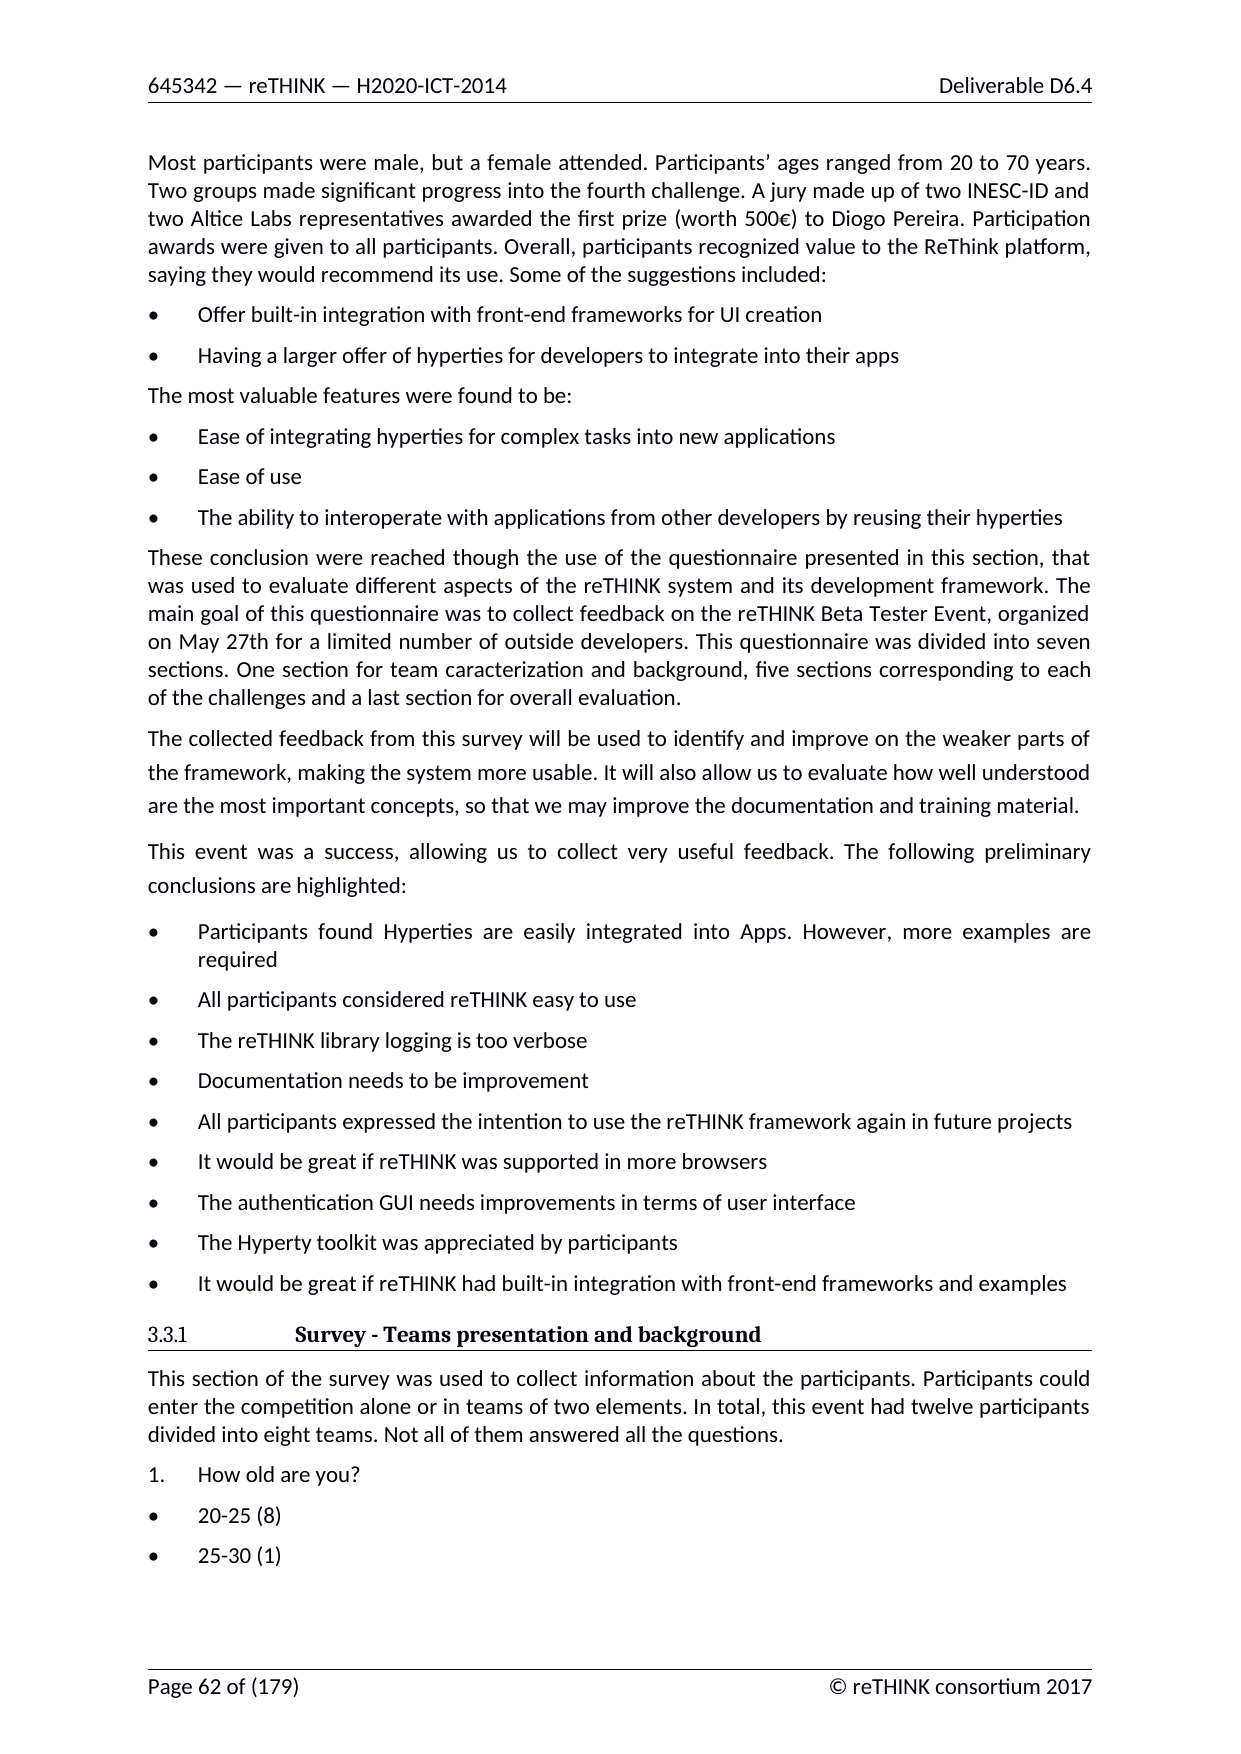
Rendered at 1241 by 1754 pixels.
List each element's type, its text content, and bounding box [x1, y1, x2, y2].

list The ability to interoperate with applications from other developers by reusing their hyperties [148, 503, 1092, 531]
text The most valuable features were found to be: [148, 381, 1092, 409]
list Documentation needs to be improvement [148, 1066, 1092, 1094]
list Participants found Hyperties are easily integrated into Apps. However, more examples are required [148, 917, 1092, 973]
list The reTHINK library logging is too verbose [148, 1026, 1092, 1054]
subtitle Survey - Teams presentation and background [148, 1322, 1092, 1350]
text This event was a success, allowing us to collect very useful feedback. The following preliminary conclusions are highlighted: [148, 837, 1092, 899]
text The collected feedback from this survey will be used to identify and improve on the weaker parts of the framework, making the system more usable. It will also allow us to evaluate how well understood are the most important concepts, so that we may improve the documentation and training material. [148, 724, 1092, 819]
list All participants considered reTHINK easy to use [148, 985, 1092, 1013]
list 20-25 (8) [148, 1501, 1092, 1529]
text These conclusion were reached though the use of the questionnaire presented in this section, that was used to evaluate different aspects of the reTHINK system and its development framework. The main goal of this questionnaire was to collect feedback on the reTHINK Beta Tester Event, organized on May 27th for a limited number of outside developers. This questionnaire was divided into seven sections. One section for team caracterization and background, five sections corresponding to each of the challenges and a last section for overall evaluation. [148, 543, 1092, 712]
list Offer built-in integration with front-end frameworks for UI creation [148, 300, 1092, 328]
list 25-30 (1) [148, 1542, 1092, 1569]
list The authentication GUI needs improvements in terms of user interface [148, 1188, 1092, 1216]
list The Hyperty toolkit was appreciated by participants [148, 1228, 1092, 1256]
list It would be great if reTHINK was supported in more browsers [148, 1147, 1092, 1175]
list Ease of use [148, 462, 1092, 490]
list How old are you? [148, 1461, 1092, 1488]
list It would be great if reTHINK had built-in integration with front-end frameworks and examples [148, 1269, 1092, 1297]
list Having a larger offer of hyperties for developers to integrate into their apps [148, 341, 1092, 369]
list Ease of integrating hyperties for complex tasks into new applications [148, 422, 1092, 450]
text This section of the survey was used to collect information about the participants. Participants could enter the competition alone or in teams of two elements. In total, this event had twelve participants divided into eight teams. Not all of them answered all the questions. [148, 1364, 1092, 1448]
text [148, 148, 1092, 288]
list All participants expressed the intention to use the reTHINK framework again in future projects [148, 1107, 1092, 1135]
